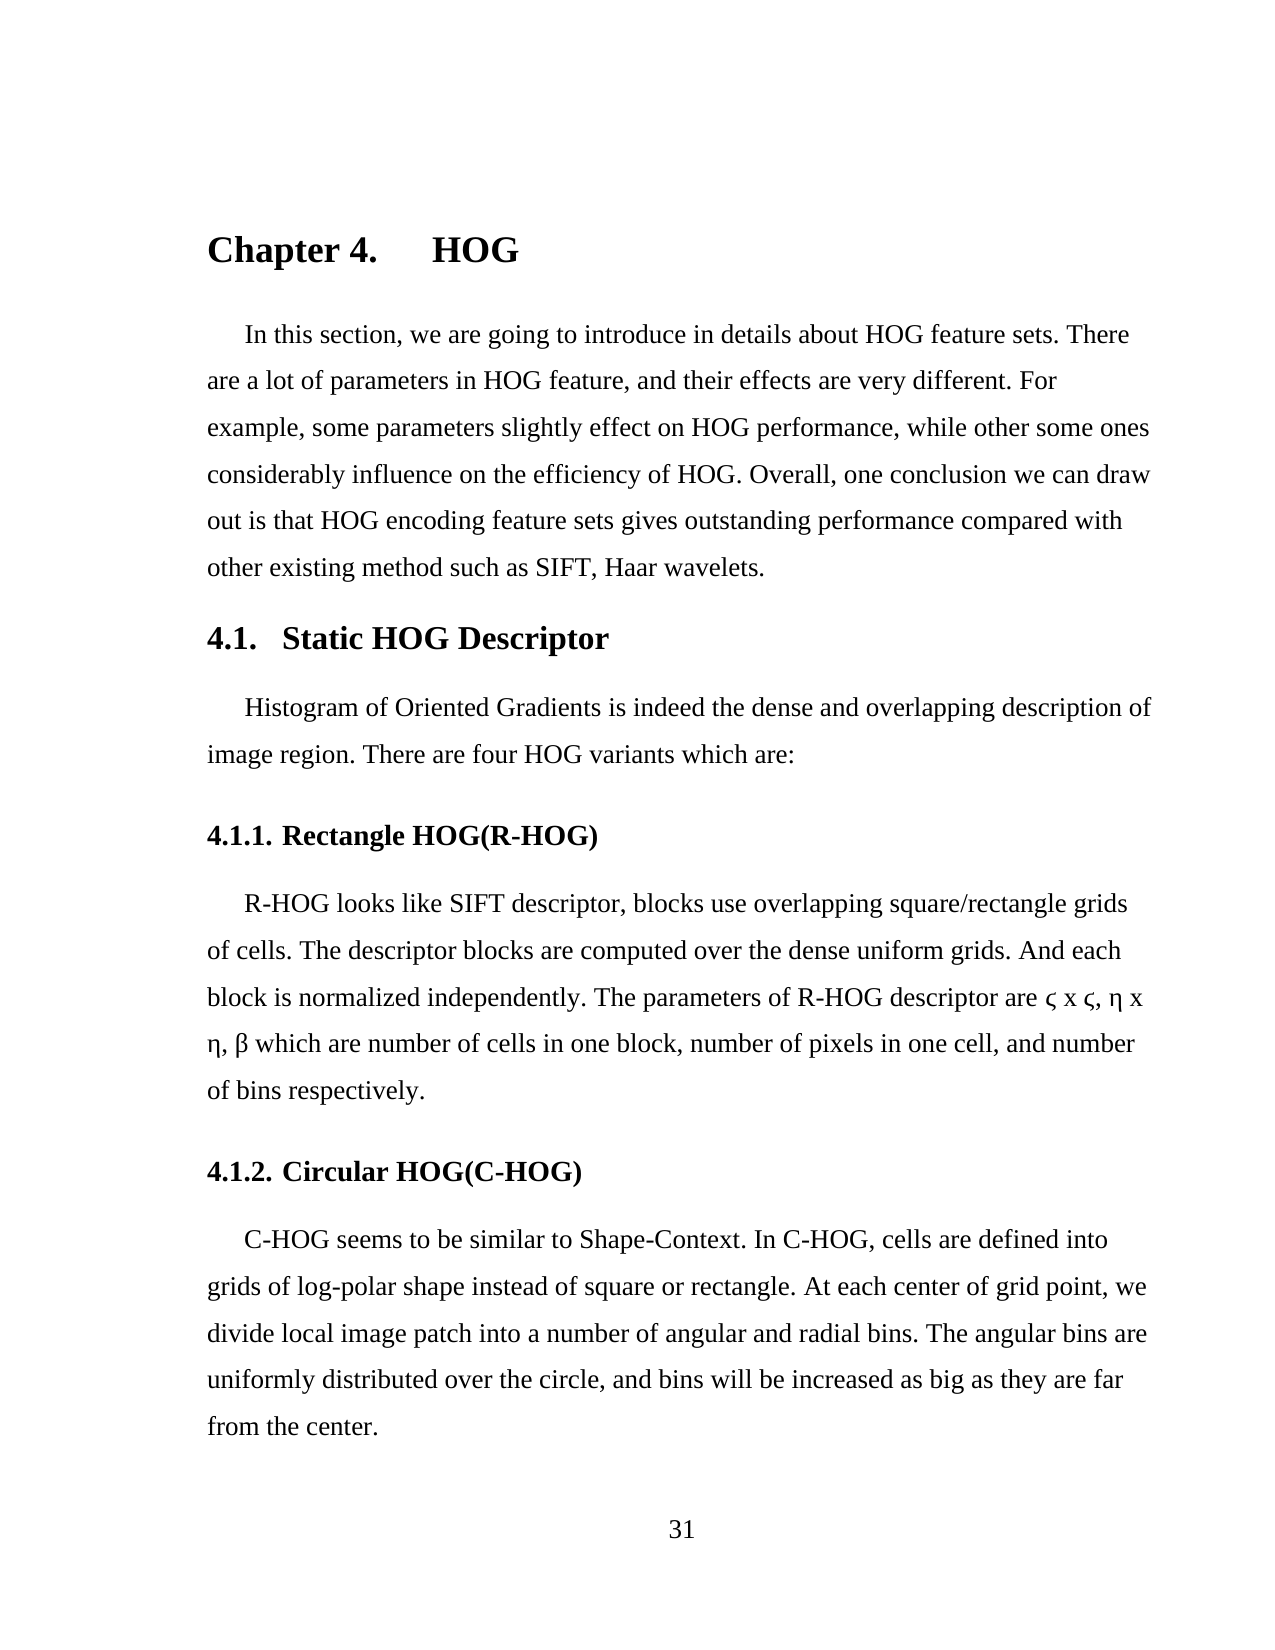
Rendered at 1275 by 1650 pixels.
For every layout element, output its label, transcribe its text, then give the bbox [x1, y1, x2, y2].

text Histogram of Oriented Gradients is indeed the dense and overlapping description of image region. There are four HOG variants which are: [207, 691, 1157, 769]
subtitle Circular HOG(C-HOG) [207, 1154, 1157, 1188]
text Static HOG Descriptor [207, 618, 1157, 657]
text In this section, we are going to introduce in details about HOG feature sets. There are a lot of parameters in HOG feature, and their effects are very different. For example, some parameters slightly effect on HOG performance, while other some ones considerably influence on the efficiency of HOG. Overall, one conclusion we can draw out is that HOG encoding feature sets gives outstanding performance compared with other existing method such as SIFT, Haar wavelets. [207, 318, 1157, 582]
text C-HOG seems to be similar to Shape-Context. In C-HOG, cells are defined into grids of log-polar shape instead of square or rectangle. At each center of grid point, we divide local image patch into a number of angular and radial bins. The angular bins are uniformly distributed over the circle, and bins will be increased as big as they are far from the center. [207, 1224, 1157, 1441]
text R-HOG looks like SIFT descriptor, blocks use overlapping square/rectangle grids of cells. The descriptor blocks are computed over the dense uniform grids. And each block is normalized independently. The parameters of R-HOG descriptor are ϛ x ϛ, η x η, β which are number of cells in one block, number of pixels in one cell, and number of bins respectively. [207, 887, 1157, 1105]
subtitle Rectangle HOG(R-HOG) [207, 818, 1157, 852]
subtitle HOG [207, 227, 1157, 270]
